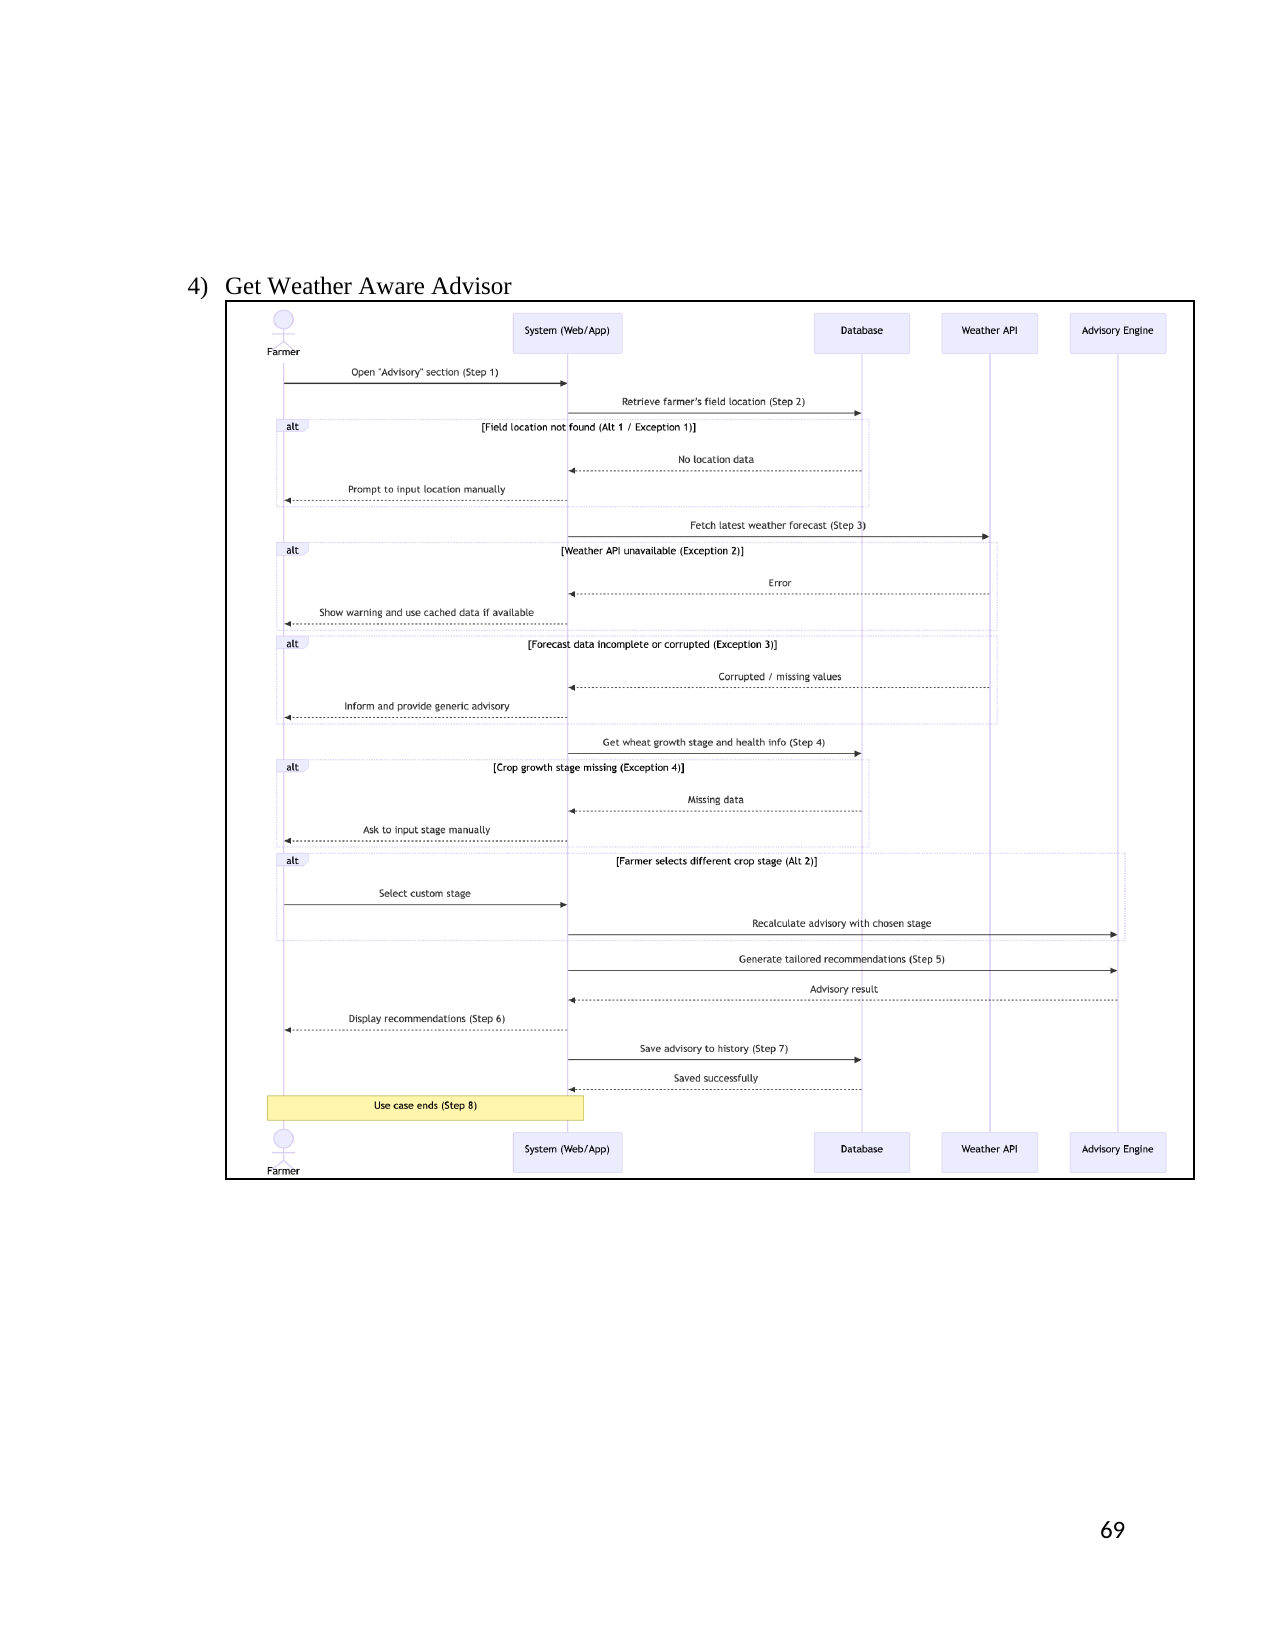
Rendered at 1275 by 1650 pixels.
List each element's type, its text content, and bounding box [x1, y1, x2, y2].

list Get Weather Aware Advisor [187, 271, 1125, 300]
picture [227, 302, 1193, 1178]
